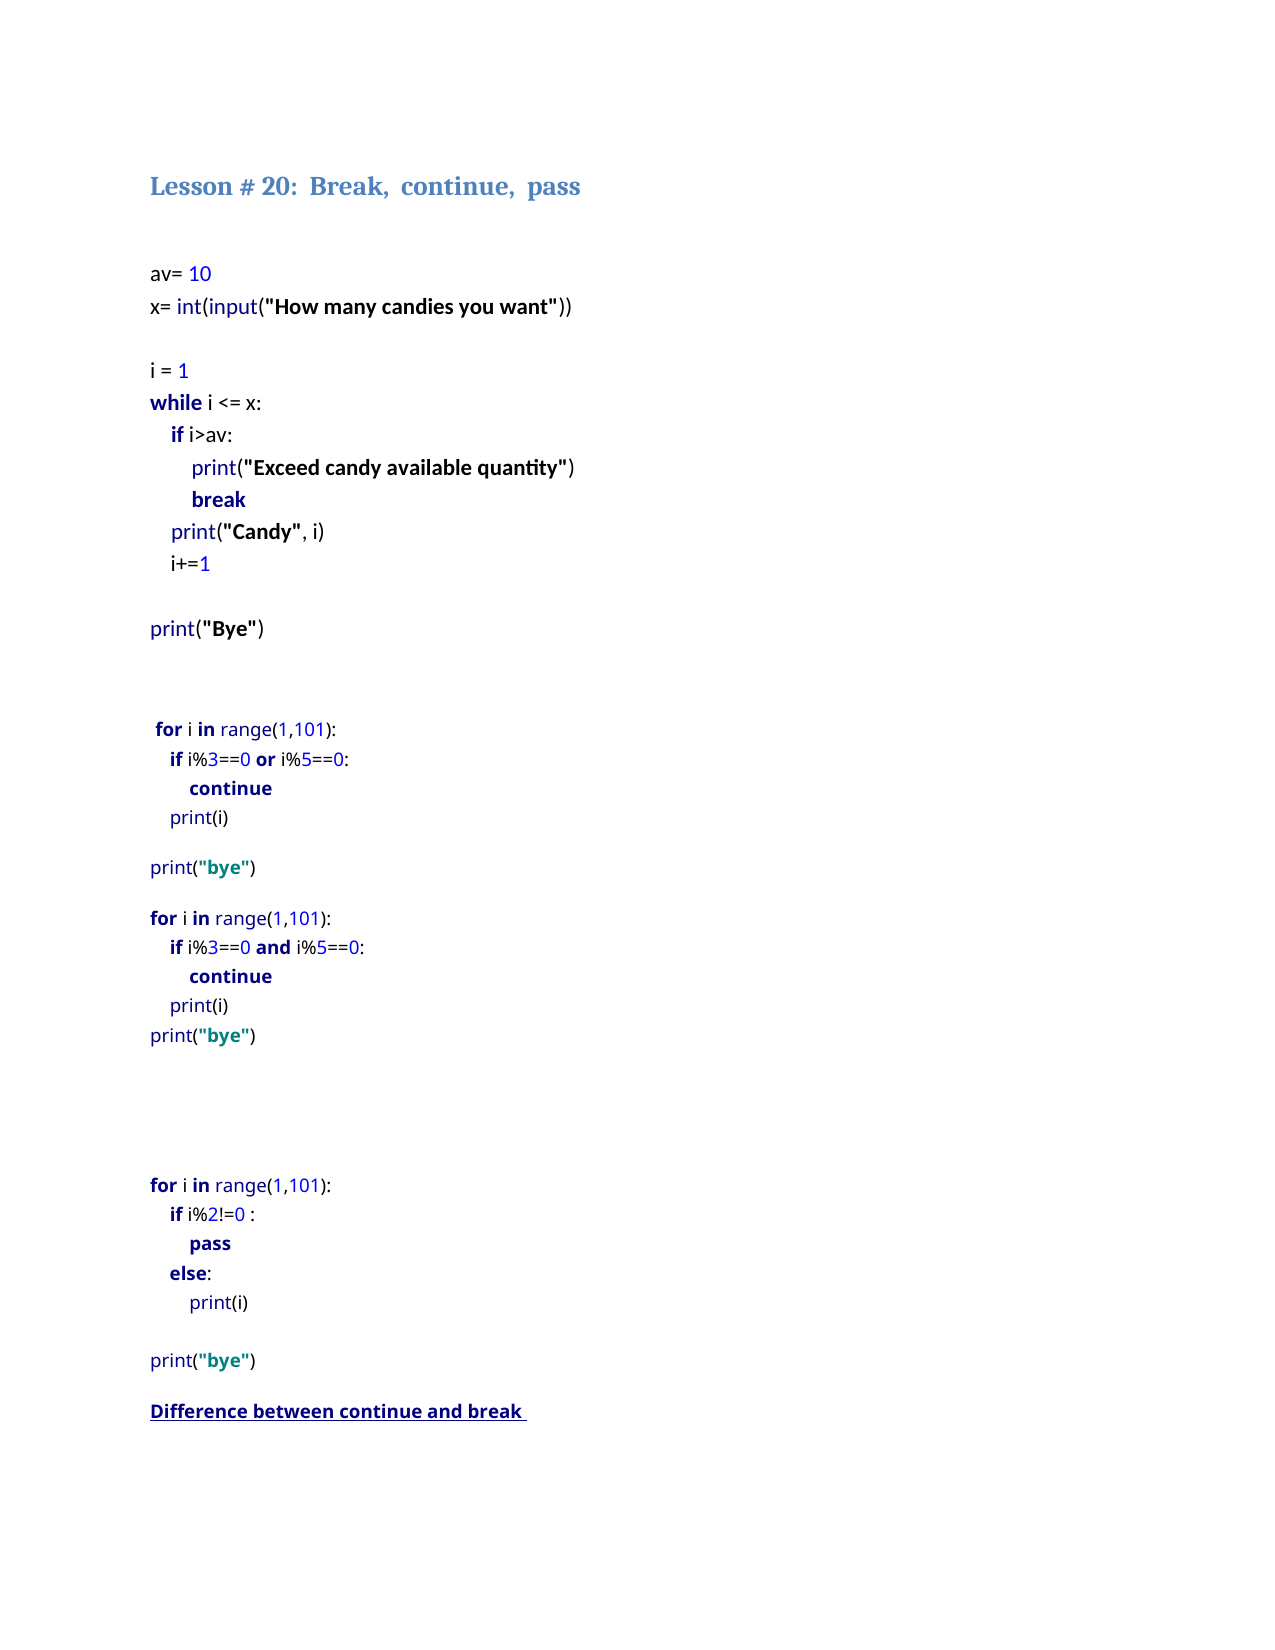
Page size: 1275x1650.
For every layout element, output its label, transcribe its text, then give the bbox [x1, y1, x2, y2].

text print("bye") [150, 855, 1125, 880]
text for i in range(1,101): if i%3==0 or i%5==0: continue print(i) [150, 717, 1125, 830]
subtitle Lesson # 20: Break, continue, pass [150, 171, 1125, 202]
text av= 10 x= int(input("How many candies you want")) i = 1 while i <= x: if i>av: print("Exceed candy available quantity") break print("Candy", i) i+=1 print("Bye") [150, 259, 1125, 642]
text for i in range(1,101): if i%2!=0 : pass else: print(i) print("bye") [150, 1172, 1125, 1373]
text for i in range(1,101): if i%3==0 and i%5==0: continue print(i) print("bye") [150, 905, 1125, 1047]
text Difference between continue and break [150, 1398, 1125, 1423]
